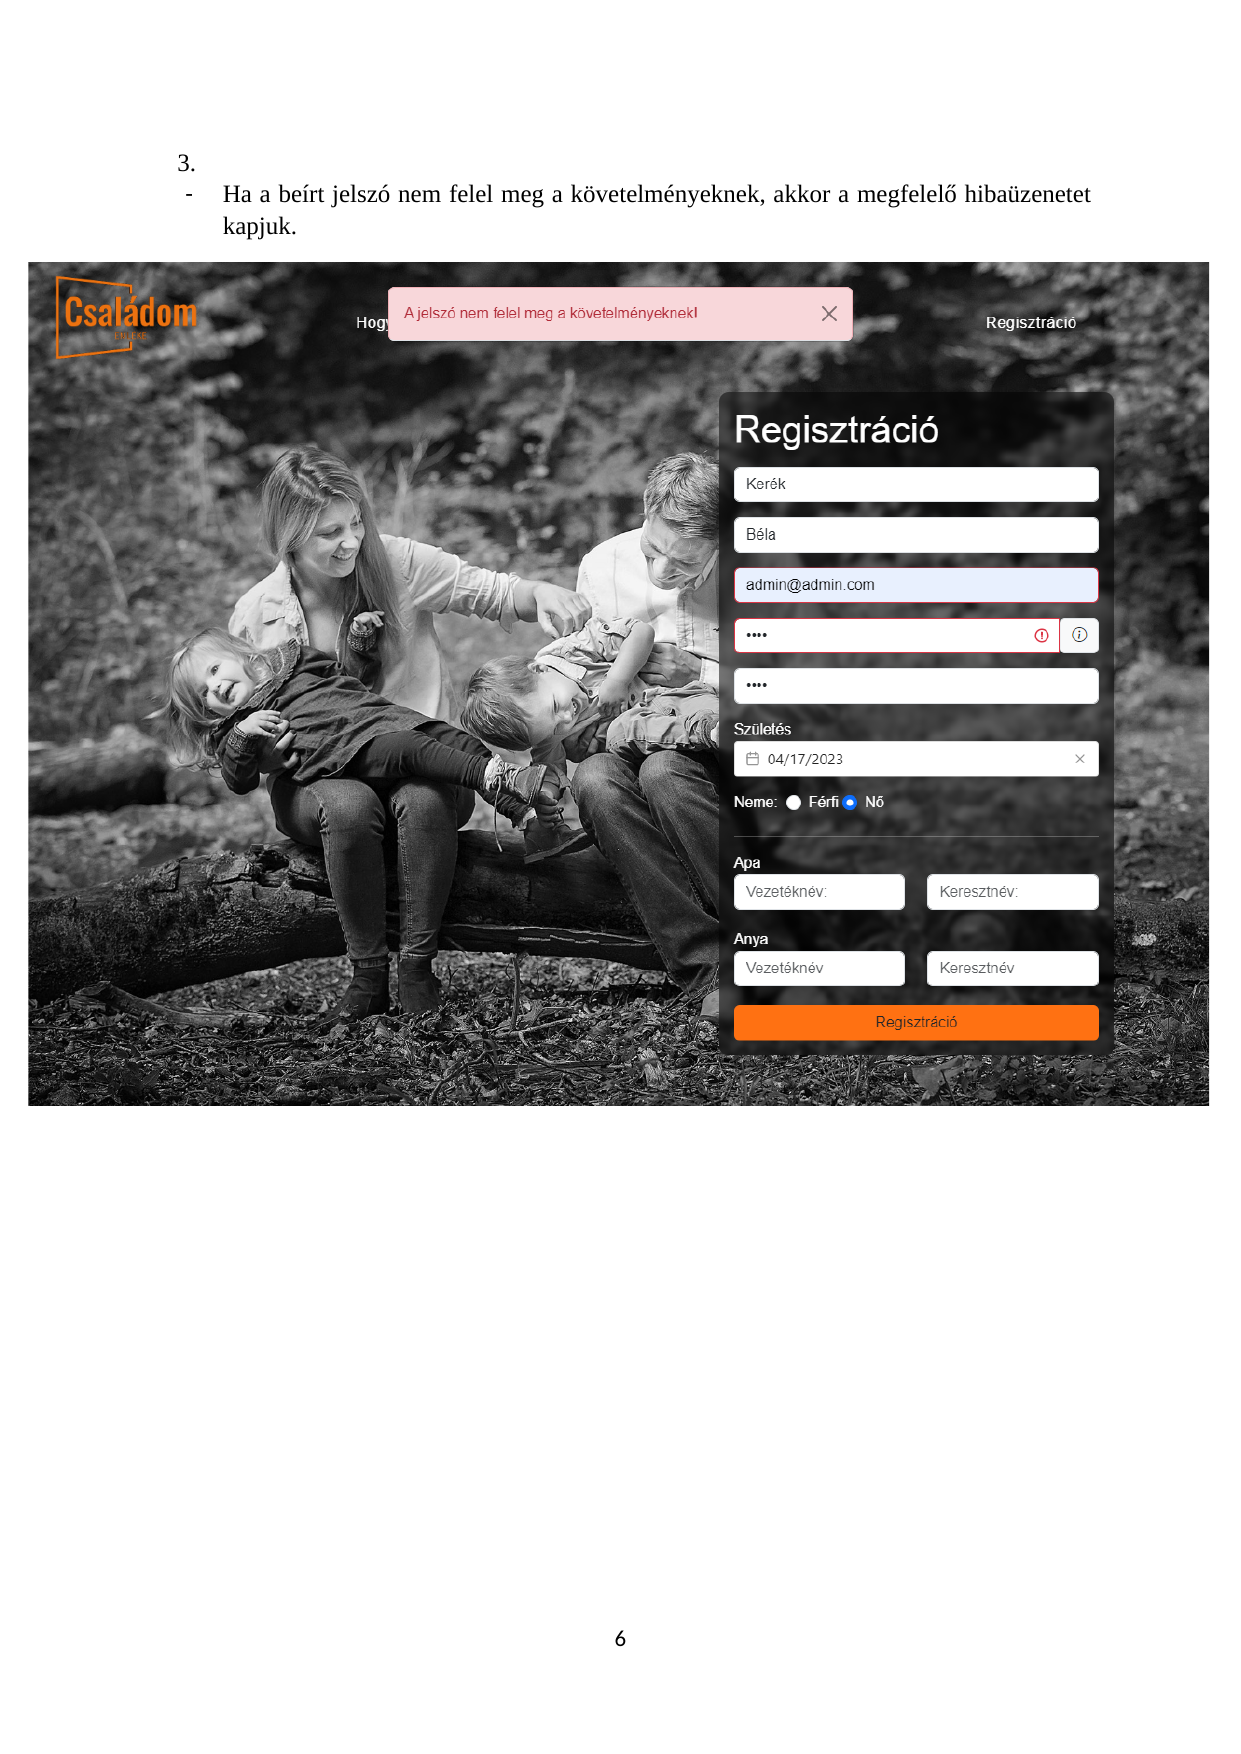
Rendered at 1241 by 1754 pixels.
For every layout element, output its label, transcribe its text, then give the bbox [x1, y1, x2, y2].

list Ha a beírt jelszó nem felel meg a követelményeknek, akkor a megfelelő hibaüzenetet kapjuk. [185, 179, 1093, 240]
picture [28, 262, 1210, 1105]
